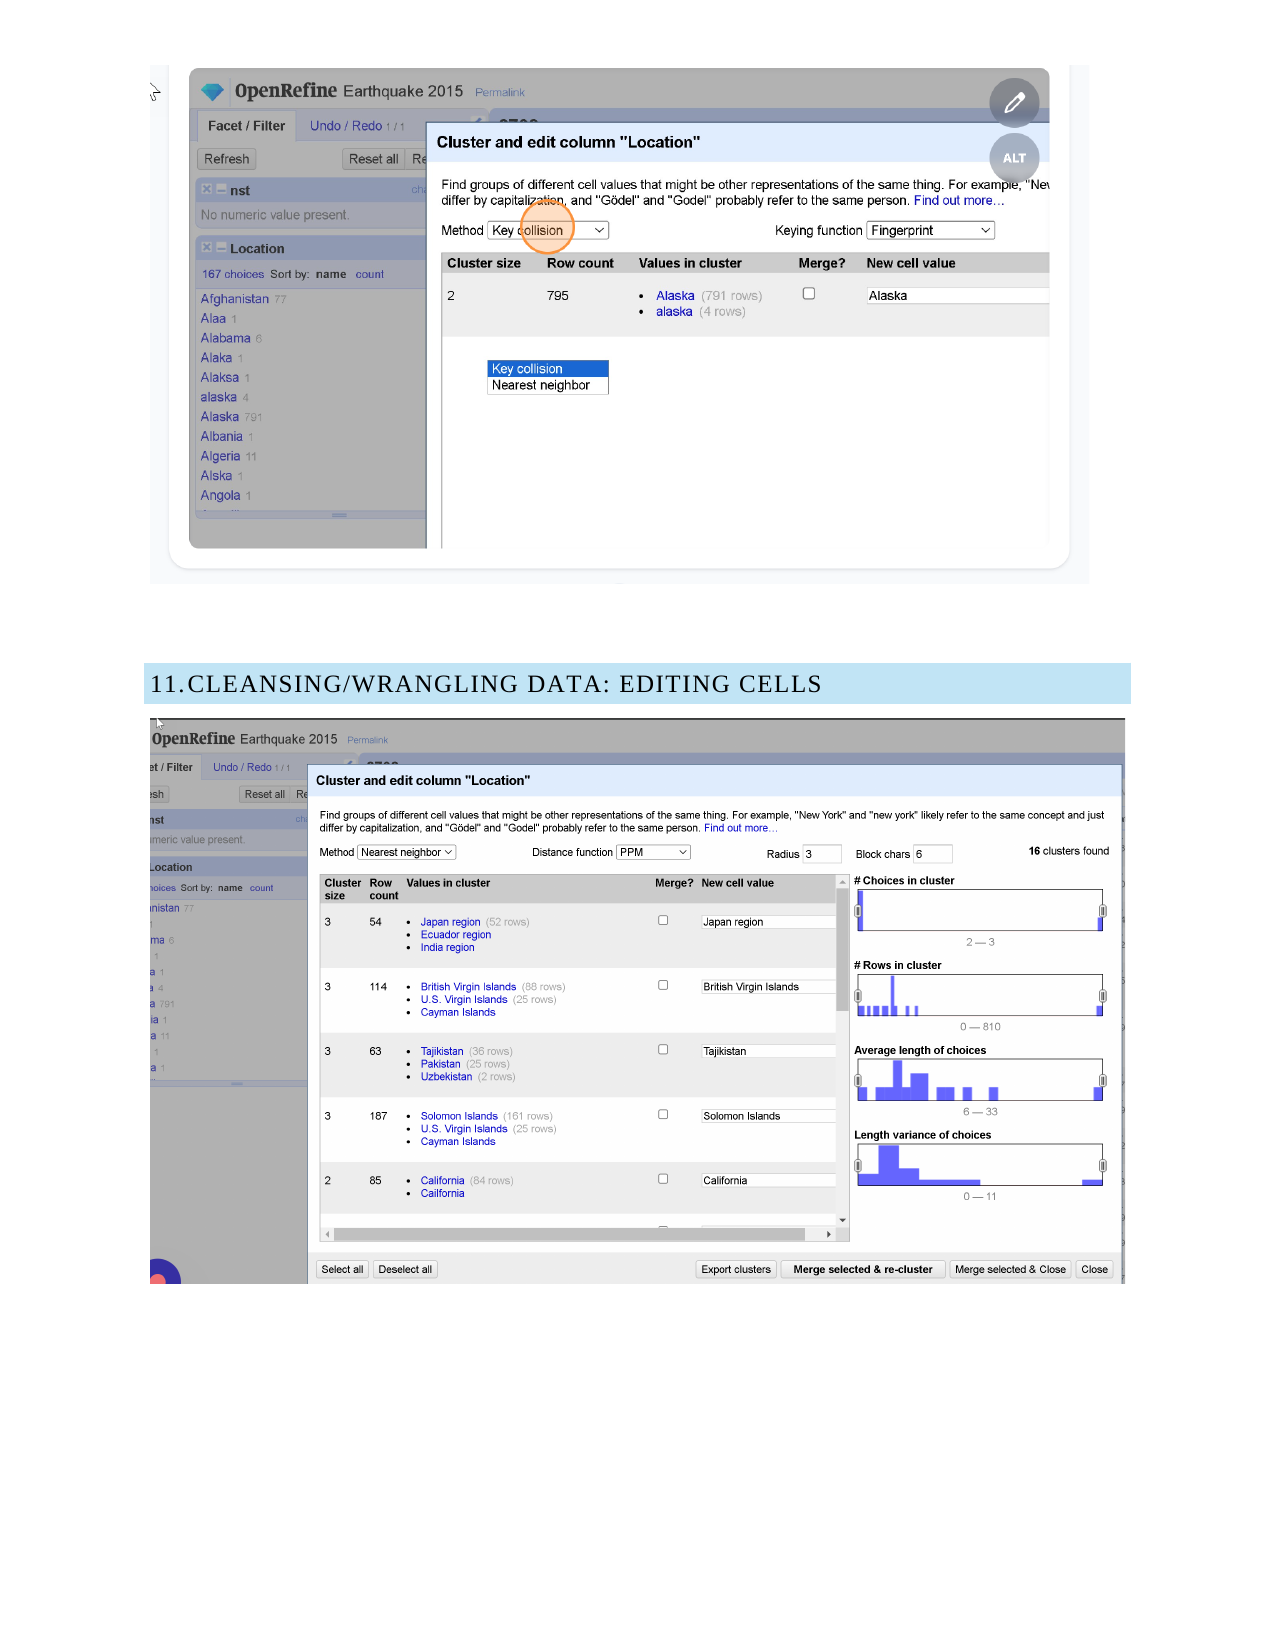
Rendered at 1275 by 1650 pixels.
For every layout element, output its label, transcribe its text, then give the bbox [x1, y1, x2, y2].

subtitle Cleansing/Wrangling Data: Editing Cells [150, 669, 1125, 698]
picture [150, 65, 1090, 584]
picture [150, 718, 1125, 1284]
